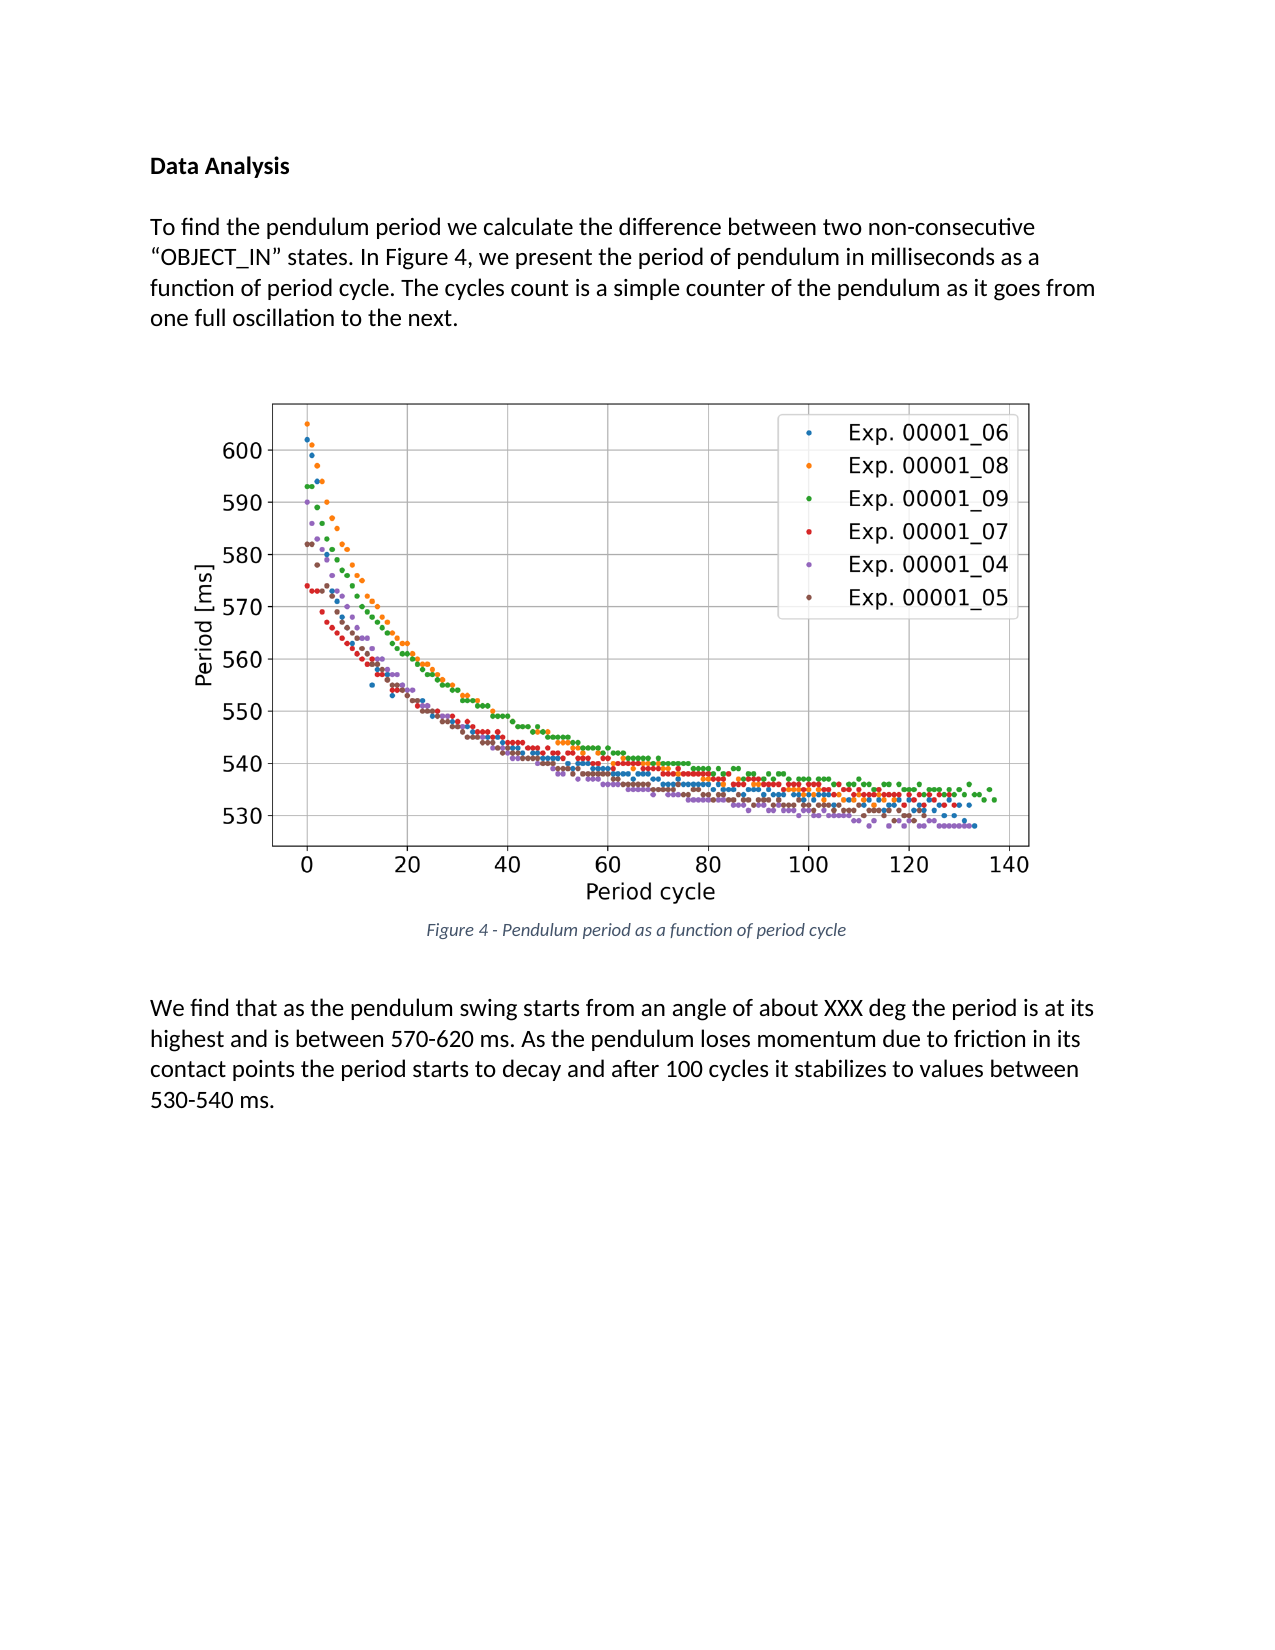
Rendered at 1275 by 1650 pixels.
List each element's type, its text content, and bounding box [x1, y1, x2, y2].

text We find that as the pendulum swing starts from an angle of about XXX deg the period is at its highest and is between 570-620 ms. As the pendulum loses momentum due to friction in its contact points the period starts to decay and after 100 cycles it stabilizes to values between 530-540 ms. [150, 992, 1125, 1114]
picture [150, 333, 1125, 919]
text Data Analysis [150, 150, 1125, 181]
text To find the pendulum period we calculate the difference between two non-consecutive “OBJECT_IN” states. In Figure 4, we present the period of pendulum in milliseconds as a function of period cycle. The cycles count is a simple counter of the pendulum as it goes from one full oscillation to the next. [150, 211, 1125, 333]
